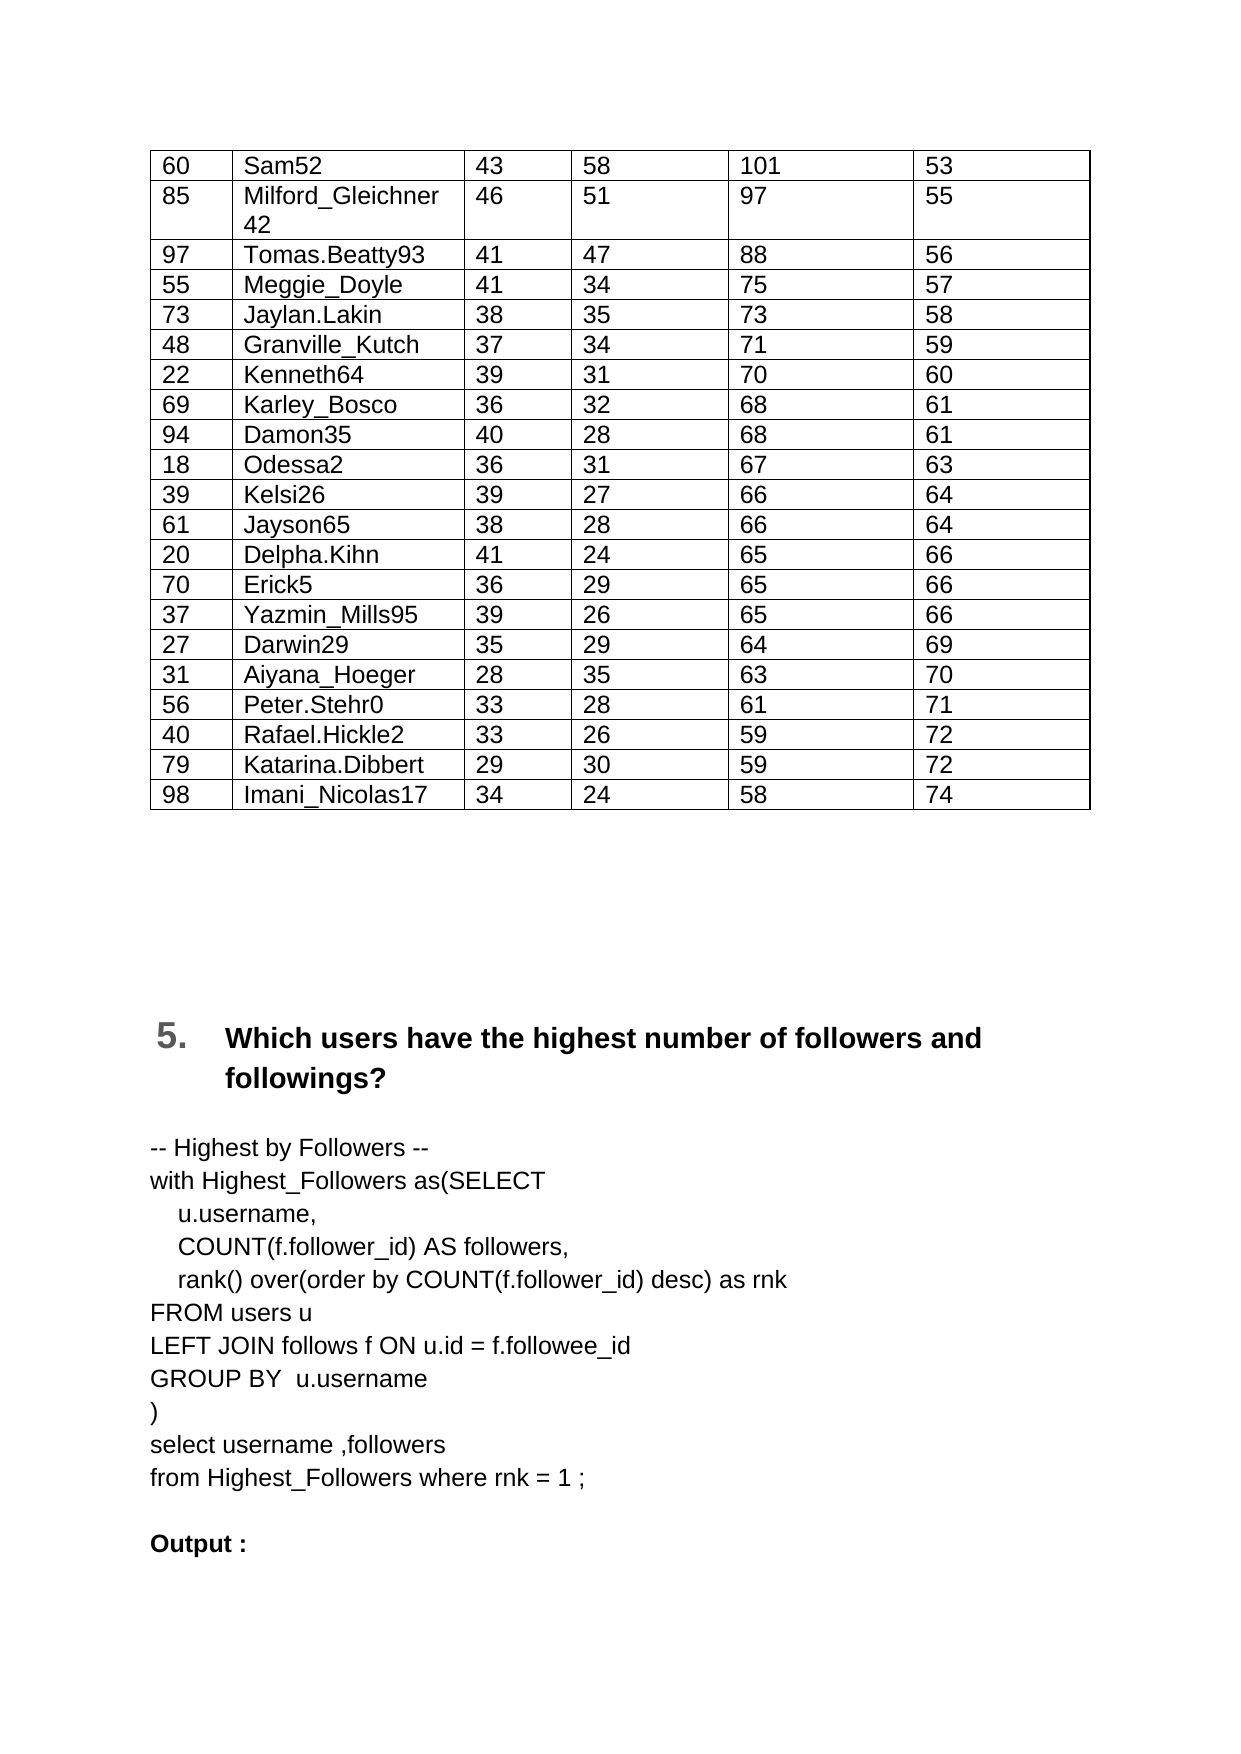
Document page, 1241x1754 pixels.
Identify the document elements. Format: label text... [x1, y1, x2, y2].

table_cell 64 [914, 480, 1089, 508]
table_cell 68 [729, 420, 913, 448]
table_cell 88 [729, 240, 913, 268]
table_cell 40 [465, 420, 571, 448]
table_cell 38 [465, 510, 571, 538]
text GROUP BY u.username [150, 1364, 1090, 1393]
table_cell 30 [572, 750, 728, 778]
table_cell 29 [572, 570, 728, 598]
table_cell 35 [465, 630, 571, 658]
table_cell Odessa2 [233, 450, 464, 478]
text from Highest_Followers where rnk = 1 ; [150, 1463, 1090, 1492]
table_cell Delpha.Kihn [233, 540, 464, 568]
table_cell 71 [729, 330, 913, 358]
table_cell Kenneth64 [233, 360, 464, 388]
table_cell 53 [914, 151, 1089, 180]
table_cell Imani_Nicolas17 [233, 780, 464, 808]
table_cell Kelsi26 [233, 480, 464, 508]
table_cell 32 [572, 390, 728, 418]
table_cell Katarina.Dibbert [233, 750, 464, 778]
text Output : [150, 1529, 1090, 1558]
table_cell 69 [151, 390, 232, 418]
table_cell 85 [151, 181, 232, 238]
table_cell 20 [151, 540, 232, 568]
table_cell 34 [572, 270, 728, 298]
table_cell 63 [914, 450, 1089, 478]
table_cell 61 [729, 690, 913, 718]
table_cell 66 [914, 540, 1089, 568]
table_cell 26 [572, 600, 728, 628]
table_cell 70 [729, 360, 913, 388]
table_cell 74 [914, 780, 1089, 808]
table_cell Erick5 [233, 570, 464, 598]
table_cell 61 [151, 510, 232, 538]
list Which users have the highest number of followers and followings? [187, 1013, 1090, 1095]
table_cell 72 [914, 720, 1089, 748]
table_cell 65 [729, 570, 913, 598]
table_cell 28 [572, 690, 728, 718]
table_cell 41 [465, 270, 571, 298]
table_cell 58 [572, 151, 728, 180]
table_cell 68 [729, 390, 913, 418]
table_cell 65 [729, 540, 913, 568]
table_cell 94 [151, 420, 232, 448]
table_cell 22 [151, 360, 232, 388]
table_cell 43 [465, 151, 571, 180]
table_cell 36 [465, 570, 571, 598]
table_cell 27 [572, 480, 728, 508]
table_cell 101 [729, 151, 913, 180]
text COUNT(f.follower_id) AS followers, [150, 1232, 1090, 1261]
table_cell 34 [572, 330, 728, 358]
text rank() over(order by COUNT(f.follower_id) desc) as rnk [150, 1265, 1090, 1294]
table_cell 56 [914, 240, 1089, 268]
table_cell Aiyana_Hoeger [233, 660, 464, 688]
table_cell 56 [151, 690, 232, 718]
table_cell 28 [572, 420, 728, 448]
table_cell 38 [465, 300, 571, 328]
table_cell 48 [151, 330, 232, 358]
table_cell 67 [729, 450, 913, 478]
text ) [150, 1397, 1090, 1426]
table_cell 72 [914, 750, 1089, 778]
table_cell 60 [151, 151, 232, 180]
table_cell 66 [914, 600, 1089, 628]
table_cell 27 [151, 630, 232, 658]
table_cell 66 [729, 510, 913, 538]
table_cell 69 [914, 630, 1089, 658]
table_cell 37 [151, 600, 232, 628]
text u.username, [150, 1199, 1090, 1228]
table_cell 98 [151, 780, 232, 808]
table_cell 31 [572, 360, 728, 388]
table_cell 24 [572, 780, 728, 808]
table_cell Granville_Kutch [233, 330, 464, 358]
table_cell Peter.Stehr0 [233, 690, 464, 718]
table_cell 35 [572, 300, 728, 328]
table_cell 36 [465, 390, 571, 418]
table_cell Darwin29 [233, 630, 464, 658]
table_cell 47 [572, 240, 728, 268]
table_cell 46 [465, 181, 571, 238]
text -- Highest by Followers -- [150, 1133, 1090, 1162]
table_cell Meggie_Doyle [233, 270, 464, 298]
table_cell 73 [729, 300, 913, 328]
table_cell 73 [151, 300, 232, 328]
table_cell Tomas.Beatty93 [233, 240, 464, 268]
table_cell 61 [914, 420, 1089, 448]
table_cell 97 [151, 240, 232, 268]
table_cell 63 [729, 660, 913, 688]
text FROM users u [150, 1298, 1090, 1327]
table_cell 41 [465, 540, 571, 568]
table_cell 58 [729, 780, 913, 808]
table_cell 31 [151, 660, 232, 688]
table_cell 55 [151, 270, 232, 298]
table_cell Sam52 [233, 151, 464, 180]
table_cell 59 [914, 330, 1089, 358]
table_cell 39 [465, 480, 571, 508]
table_cell 35 [572, 660, 728, 688]
table_cell 60 [914, 360, 1089, 388]
table_cell 64 [729, 630, 913, 658]
table_cell 61 [914, 390, 1089, 418]
table_cell Yazmin_Mills95 [233, 600, 464, 628]
table_cell 79 [151, 750, 232, 778]
table_cell 29 [465, 750, 571, 778]
table_cell Milford_Gleichner42 [233, 181, 464, 238]
table_cell 64 [914, 510, 1089, 538]
table_cell 51 [572, 181, 728, 238]
text with Highest_Followers as(SELECT [150, 1166, 1090, 1195]
text LEFT JOIN follows f ON u.id = f.followee_id [150, 1331, 1090, 1360]
table_cell 66 [729, 480, 913, 508]
table_cell 28 [465, 660, 571, 688]
table_cell 26 [572, 720, 728, 748]
table_cell 55 [914, 181, 1089, 238]
table_cell 39 [465, 600, 571, 628]
table_cell 33 [465, 690, 571, 718]
table_cell 65 [729, 600, 913, 628]
table_cell Karley_Bosco [233, 390, 464, 418]
table_cell 31 [572, 450, 728, 478]
table_cell 29 [572, 630, 728, 658]
table_cell 28 [572, 510, 728, 538]
table_cell 97 [729, 181, 913, 238]
table_cell 33 [465, 720, 571, 748]
table_cell 37 [465, 330, 571, 358]
table_cell Rafael.Hickle2 [233, 720, 464, 748]
table_cell 41 [465, 240, 571, 268]
table_cell 70 [151, 570, 232, 598]
table_cell 70 [914, 660, 1089, 688]
table_cell 24 [572, 540, 728, 568]
table_cell 71 [914, 690, 1089, 718]
table_cell 66 [914, 570, 1089, 598]
table_cell 57 [914, 270, 1089, 298]
table_cell 39 [465, 360, 571, 388]
table_cell Jayson65 [233, 510, 464, 538]
table_cell 36 [465, 450, 571, 478]
table_cell Jaylan.Lakin [233, 300, 464, 328]
table_cell 59 [729, 720, 913, 748]
table_cell Damon35 [233, 420, 464, 448]
table_cell 75 [729, 270, 913, 298]
table_cell 34 [465, 780, 571, 808]
table_cell 58 [914, 300, 1089, 328]
table_cell 39 [151, 480, 232, 508]
text select username ,followers [150, 1430, 1090, 1459]
table_cell 59 [729, 750, 913, 778]
table_cell 40 [151, 720, 232, 748]
table_cell 18 [151, 450, 232, 478]
